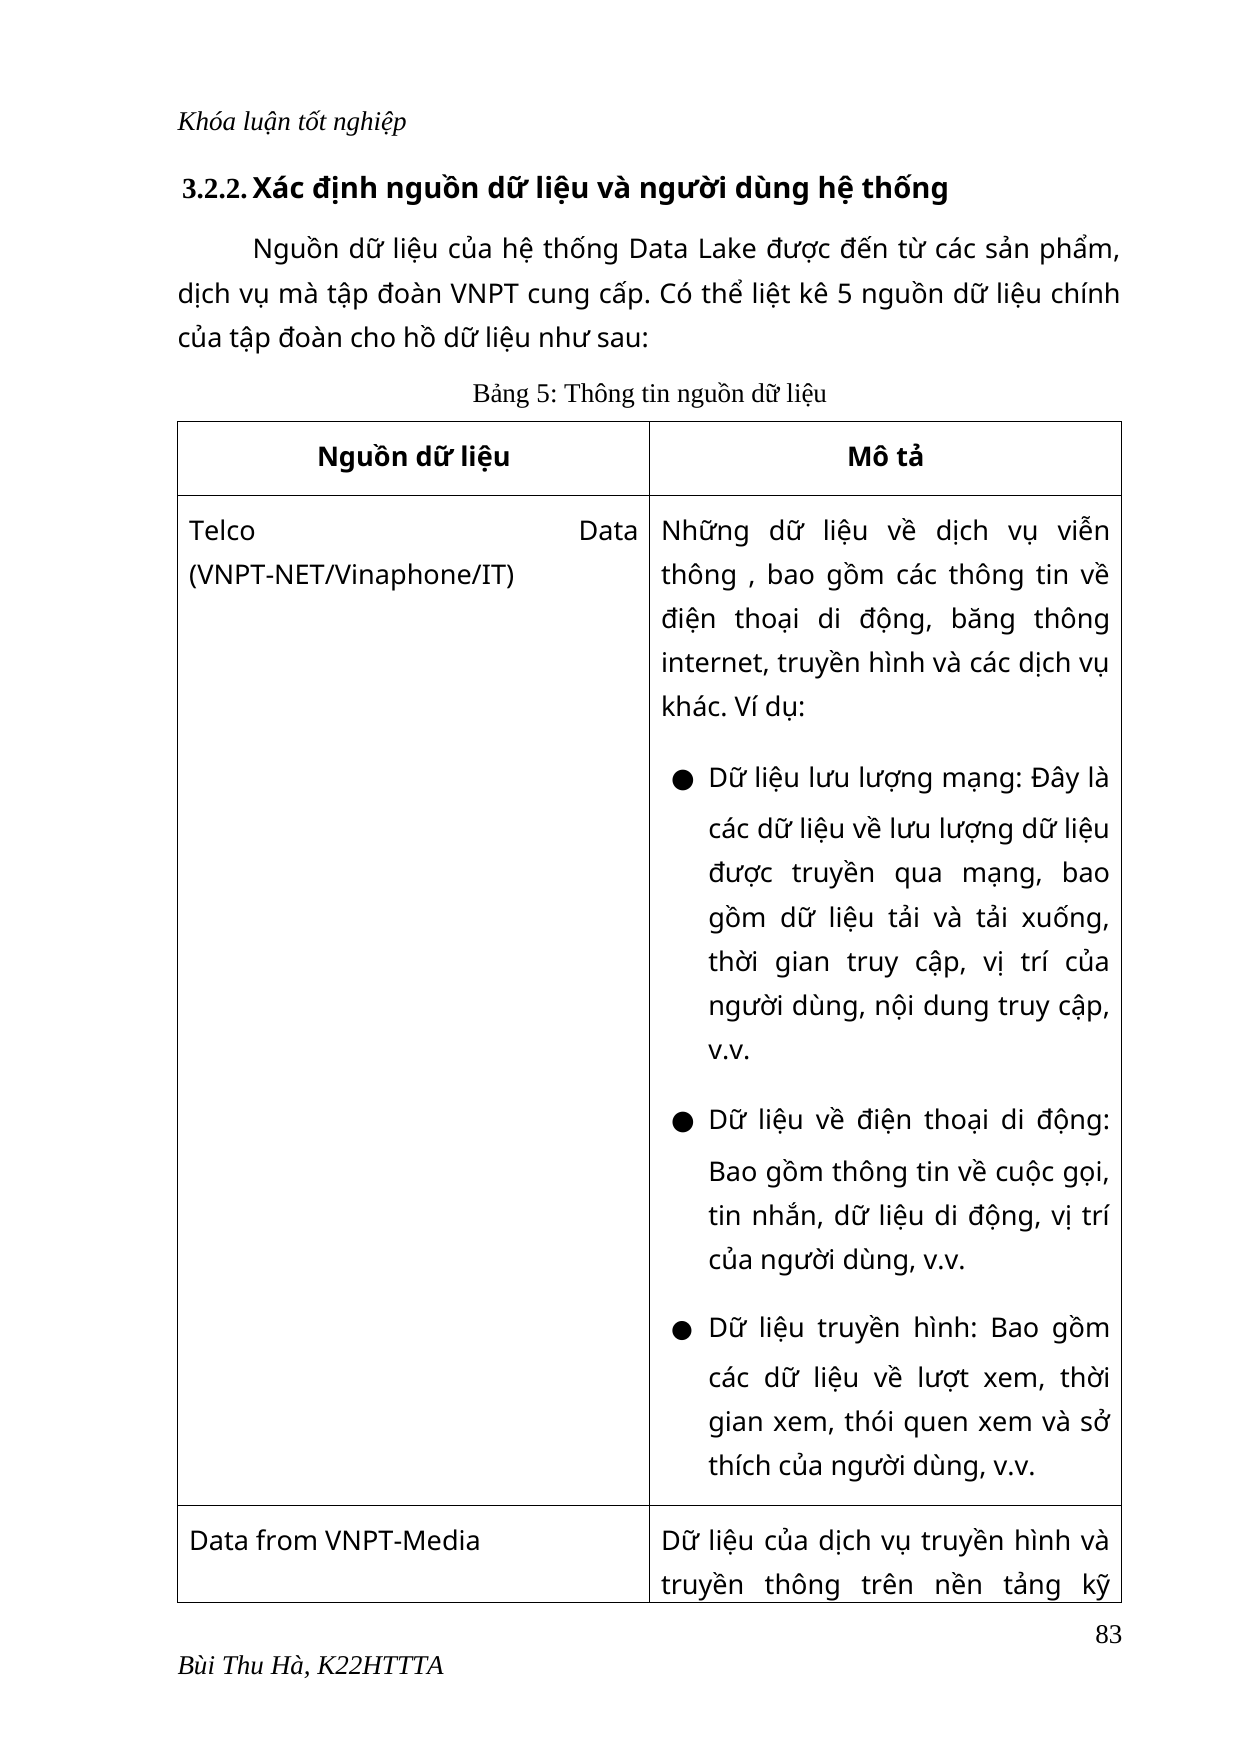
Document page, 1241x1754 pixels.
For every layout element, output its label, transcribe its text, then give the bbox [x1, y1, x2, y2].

table_cell Telco Data (VNPT-NET/Vinaphone/IT) [178, 496, 649, 1505]
table_header Nguồn dữ liệu [178, 422, 649, 495]
table_header Mô tả [650, 422, 1121, 495]
text Nguồn dữ liệu của hệ thống Data Lake được đến từ các sản phẩm, dịch vụ mà tập đoàn VNPT cung cấp. Có thể liệt kê 5 nguồn dữ liệu chính của tập đoàn cho hồ dữ liệu như sau: [177, 230, 1122, 355]
text Xác định nguồn dữ liệu và người dùng hệ thống [215, 167, 1122, 207]
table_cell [650, 1506, 1121, 1602]
table_cell Những dữ liệu về dịch vụ viễn thông , bao gồm các thông tin về điện thoại di động, băng thông internet, truyền hình và các dịch vụ khác. Ví dụ: Dữ liệu lưu lượng mạng: Đây là các dữ liệu về lưu lượng dữ liệu được truyền qua mạng, bao gồm dữ liệu tải và tải xuống, thời gian truy cập, vị trí của người dùng, nội dung truy cập, v.v. Dữ liệu về điện thoại di động: Bao gồm thông tin về cuộc gọi, tin nhắn, dữ liệu di động, vị trí của người dùng, v.v. Dữ liệu truyền hình: Bao gồm các dữ liệu về lượt xem, thời gian xem, thói quen xem và sở thích của người dùng, v.v. [650, 496, 1121, 1505]
text Bảng 5: Thông tin nguồn dữ liệu [177, 377, 1122, 408]
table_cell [178, 1506, 649, 1602]
